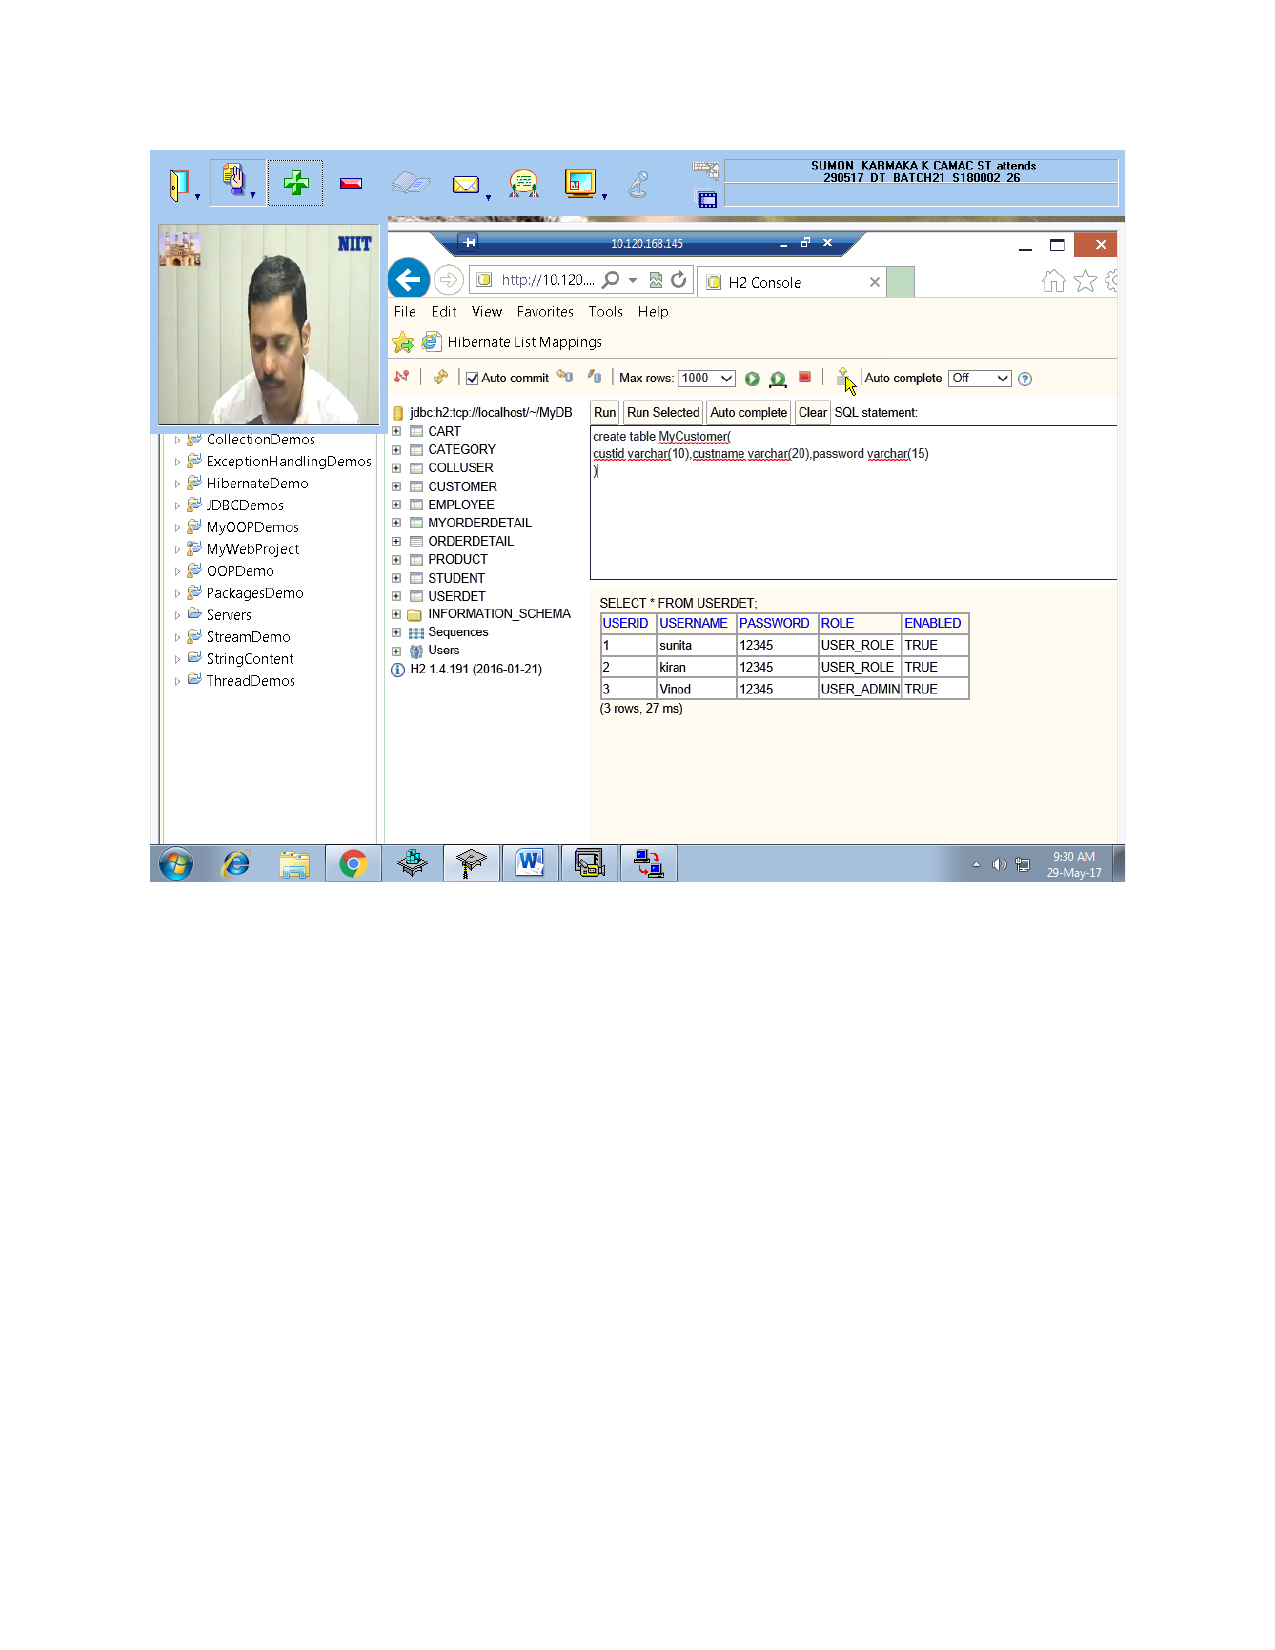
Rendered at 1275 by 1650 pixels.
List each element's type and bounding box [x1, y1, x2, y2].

picture [150, 150, 1125, 882]
